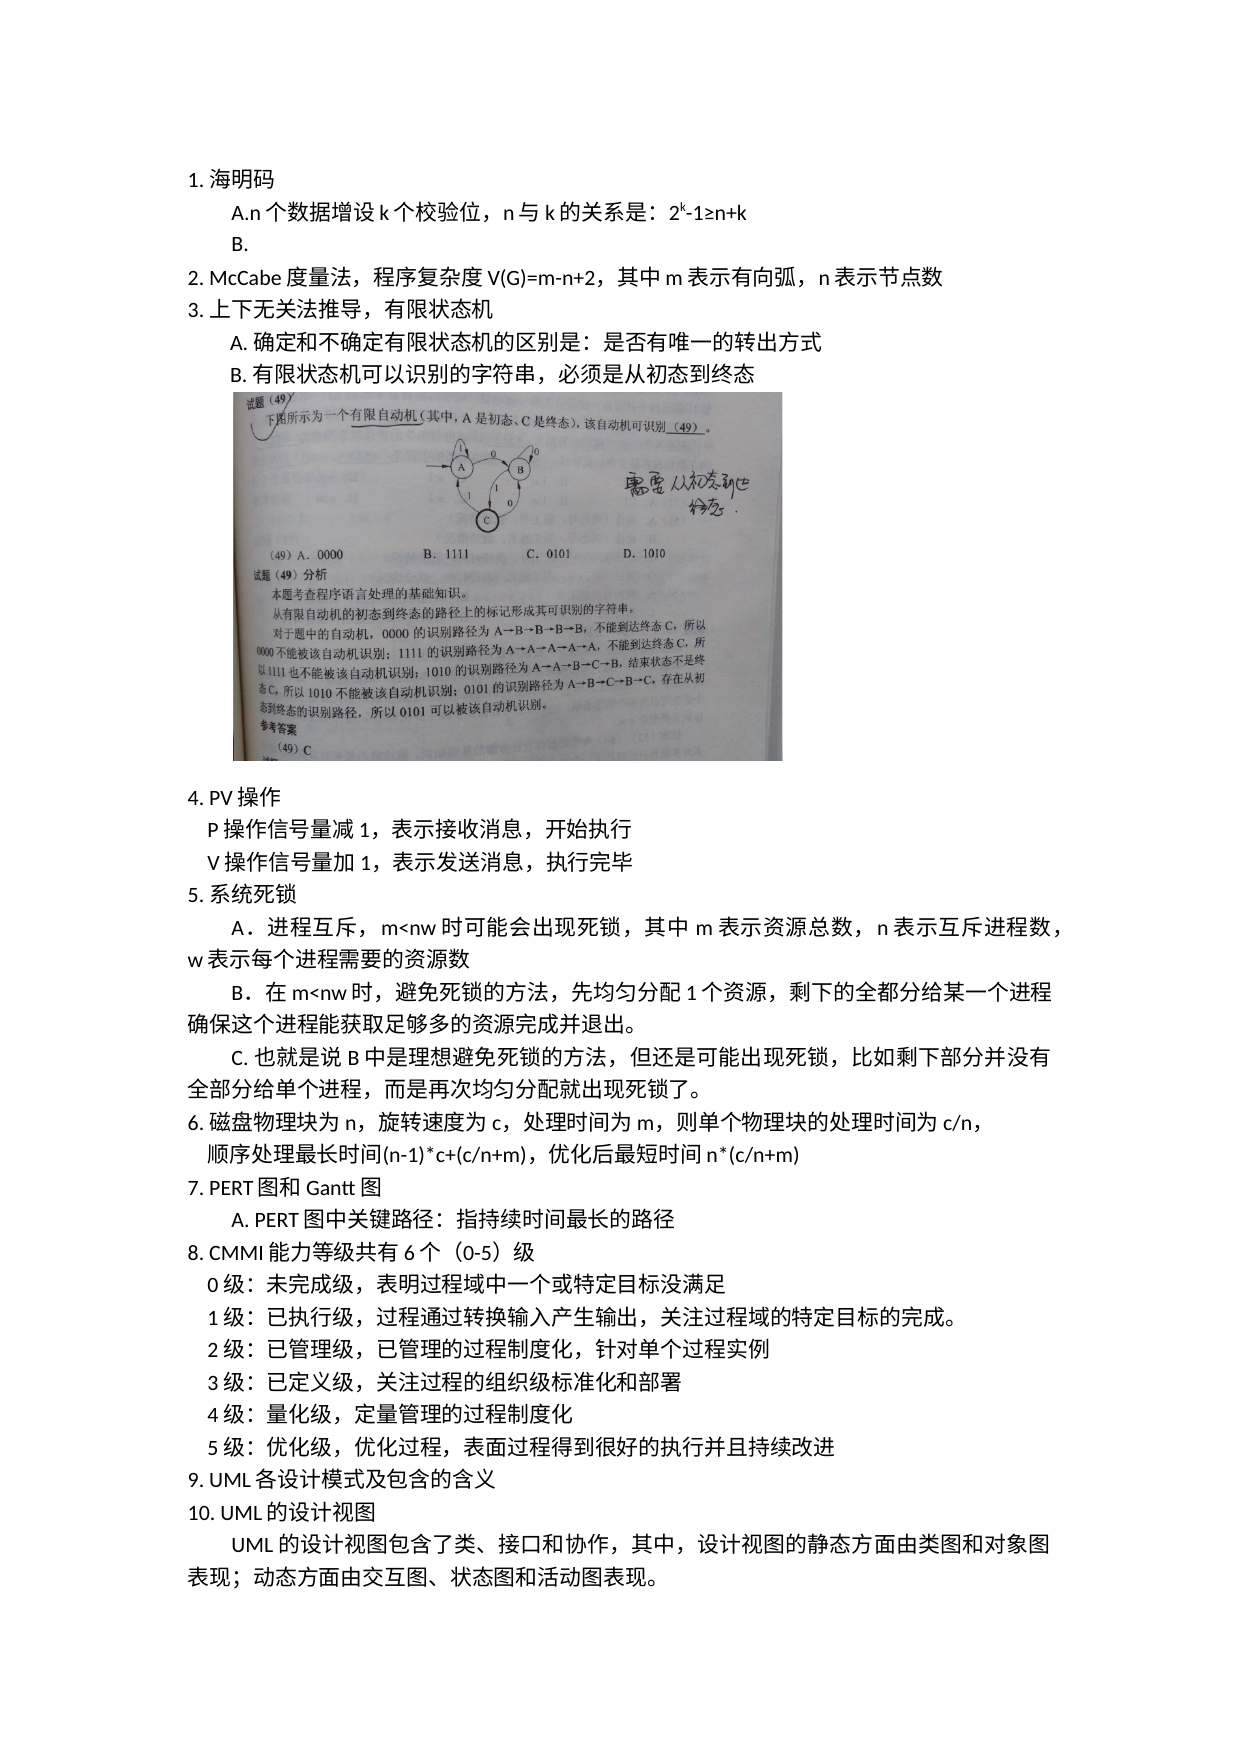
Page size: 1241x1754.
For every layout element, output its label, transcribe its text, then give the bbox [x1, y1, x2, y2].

text 3. 上下无关法推导，有限状态机 [187, 292, 1053, 324]
text 1. 海明码 [187, 162, 1053, 194]
text 4级：量化级，定量管理的过程制度化 [187, 1397, 1053, 1429]
text 3级：已定义级，关注过程的组织级标准化和部署 [187, 1364, 1053, 1397]
text 顺序处理最长时间(n-1)*c+(c/n+m)，优化后最短时间n*(c/n+m) [187, 1137, 1053, 1169]
text A.n个数据增设k个校验位，n与k的关系是：2k-1≥n+k [187, 194, 1053, 227]
text B. 有限状态机可以识别的字符串，必须是从初态到终态 [187, 357, 1053, 389]
text C. 也就是说B中是理想避免死锁的方法，但还是可能出现死锁，比如剩下部分并没有全部分给单个进程，而是再次均匀分配就出现死锁了。 [187, 1039, 1053, 1104]
text 9. UML各设计模式及包含的含义 [187, 1462, 1053, 1494]
text 7. PERT图和Gantt图 [187, 1169, 1053, 1202]
text B．在m<nw时，避免死锁的方法，先均匀分配1个资源，剩下的全都分给某一个进程，确保这个进程能获取足够多的资源完成并退出。 [187, 974, 1053, 1039]
picture [233, 392, 783, 761]
text 2. McCabe度量法，程序复杂度V(G)=m-n+2，其中m表示有向弧，n表示节点数 [187, 259, 1053, 292]
text UML的设计视图包含了类、接口和协作，其中，设计视图的静态方面由类图和对象图表现；动态方面由交互图、状态图和活动图表现。 [187, 1527, 1053, 1592]
text 5. 系统死锁 [187, 877, 1053, 909]
text 2级：已管理级，已管理的过程制度化，针对单个过程实例 [187, 1332, 1053, 1364]
text A. PERT图中关键路径：指持续时间最长的路径 [187, 1202, 1053, 1234]
text 0级：未完成级，表明过程域中一个或特定目标没满足 [187, 1267, 1053, 1299]
text A. 确定和不确定有限状态机的区别是：是否有唯一的转出方式 [187, 324, 1053, 357]
text B. [187, 227, 1053, 259]
text 4. PV操作 [187, 779, 1053, 812]
text 1级：已执行级，过程通过转换输入产生输出，关注过程域的特定目标的完成。 [187, 1299, 1053, 1332]
text V操作信号量加1，表示发送消息，执行完毕 [187, 844, 1053, 877]
text 8. CMMI能力等级共有6个（0-5）级 [187, 1234, 1053, 1267]
text 5级：优化级，优化过程，表面过程得到很好的执行并且持续改进 [187, 1429, 1053, 1462]
text P操作信号量减1，表示接收消息，开始执行 [187, 812, 1053, 844]
text 10. UML的设计视图 [187, 1494, 1053, 1527]
text 6. 磁盘物理块为n，旋转速度为c，处理时间为m，则单个物理块的处理时间为c/n， [187, 1104, 1053, 1137]
text A．进程互斥，m<nw时可能会出现死锁，其中m表示资源总数，n表示互斥进程数，w表示每个进程需要的资源数 [187, 909, 1053, 974]
